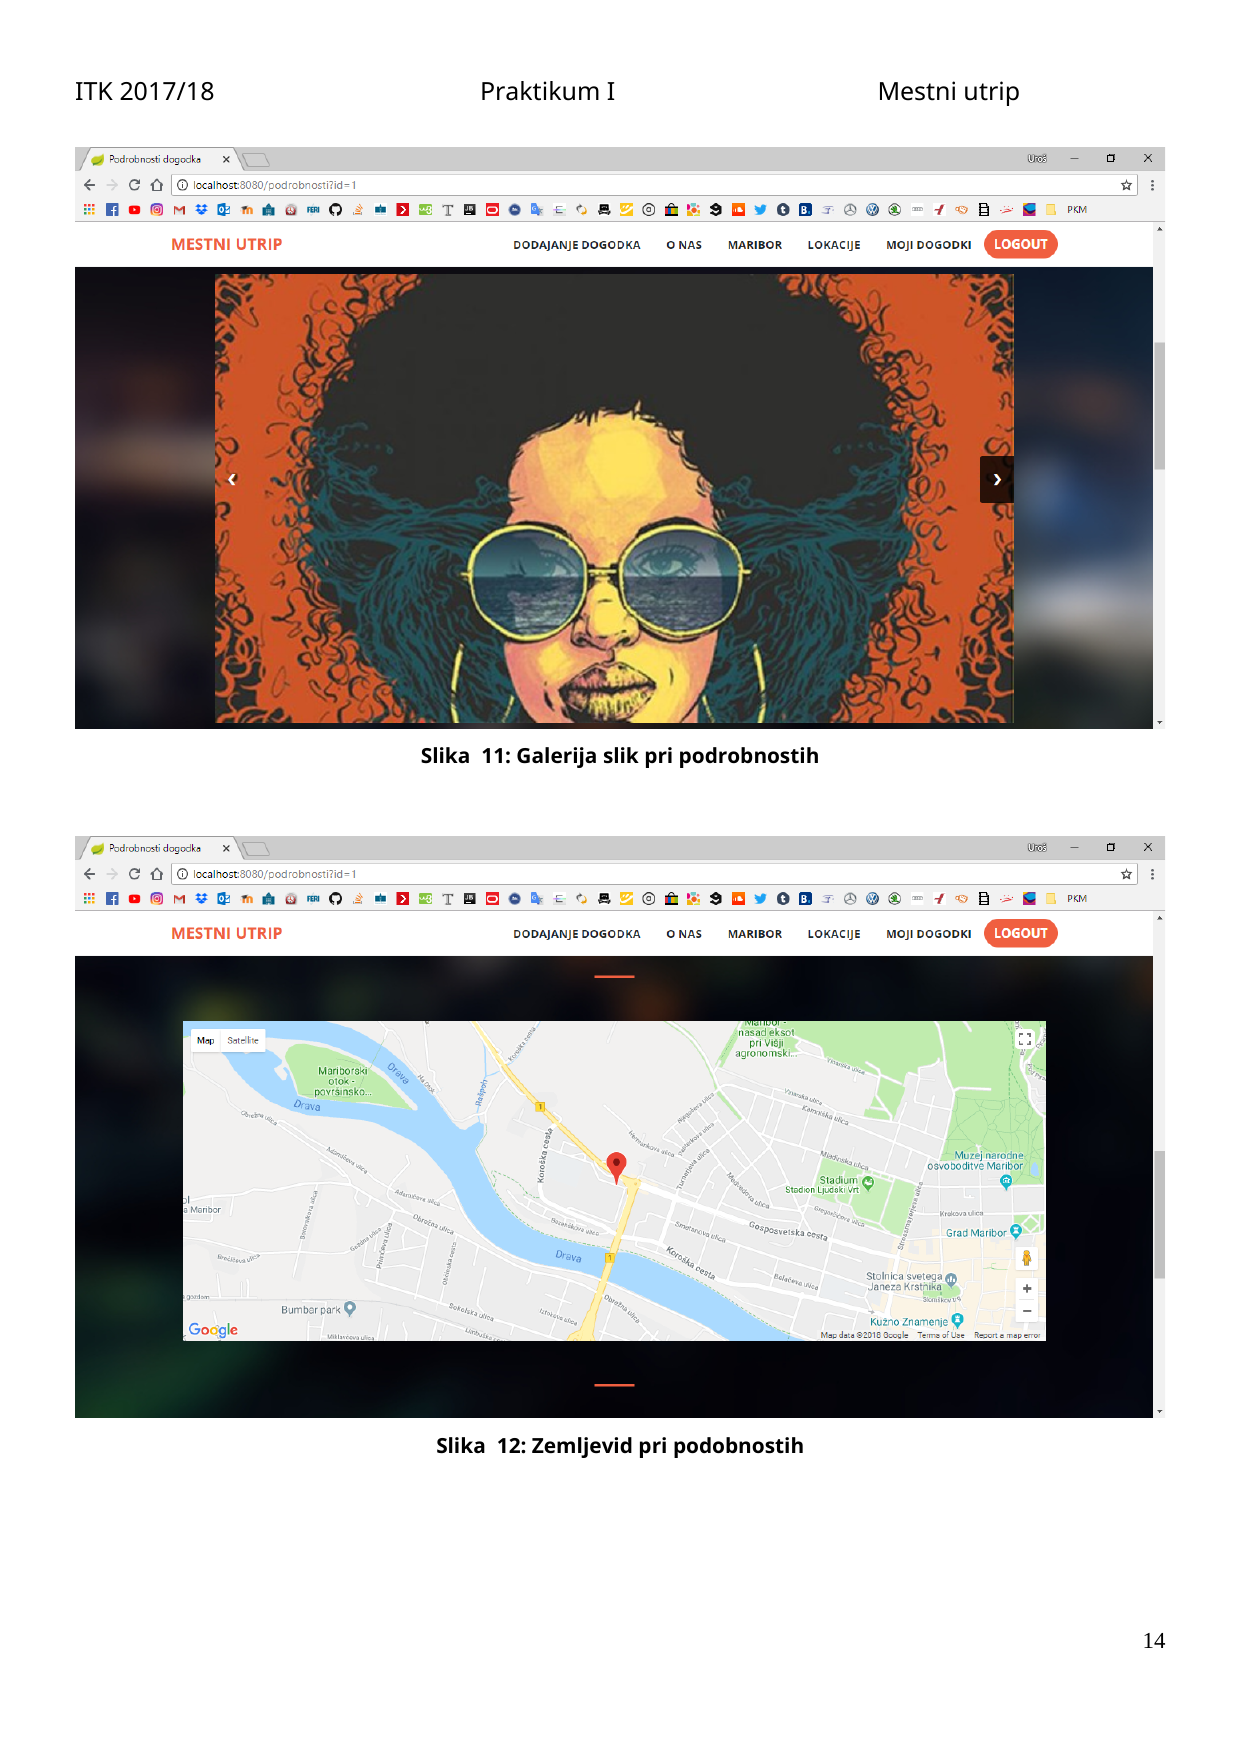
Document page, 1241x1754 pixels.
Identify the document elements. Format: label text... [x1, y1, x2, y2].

text Slika 12: Zemljevid pri podobnostih [75, 1431, 1165, 1459]
text Slika 11: Galerija slik pri podrobnostih [75, 742, 1165, 770]
picture [75, 836, 1166, 1418]
picture [75, 147, 1166, 729]
